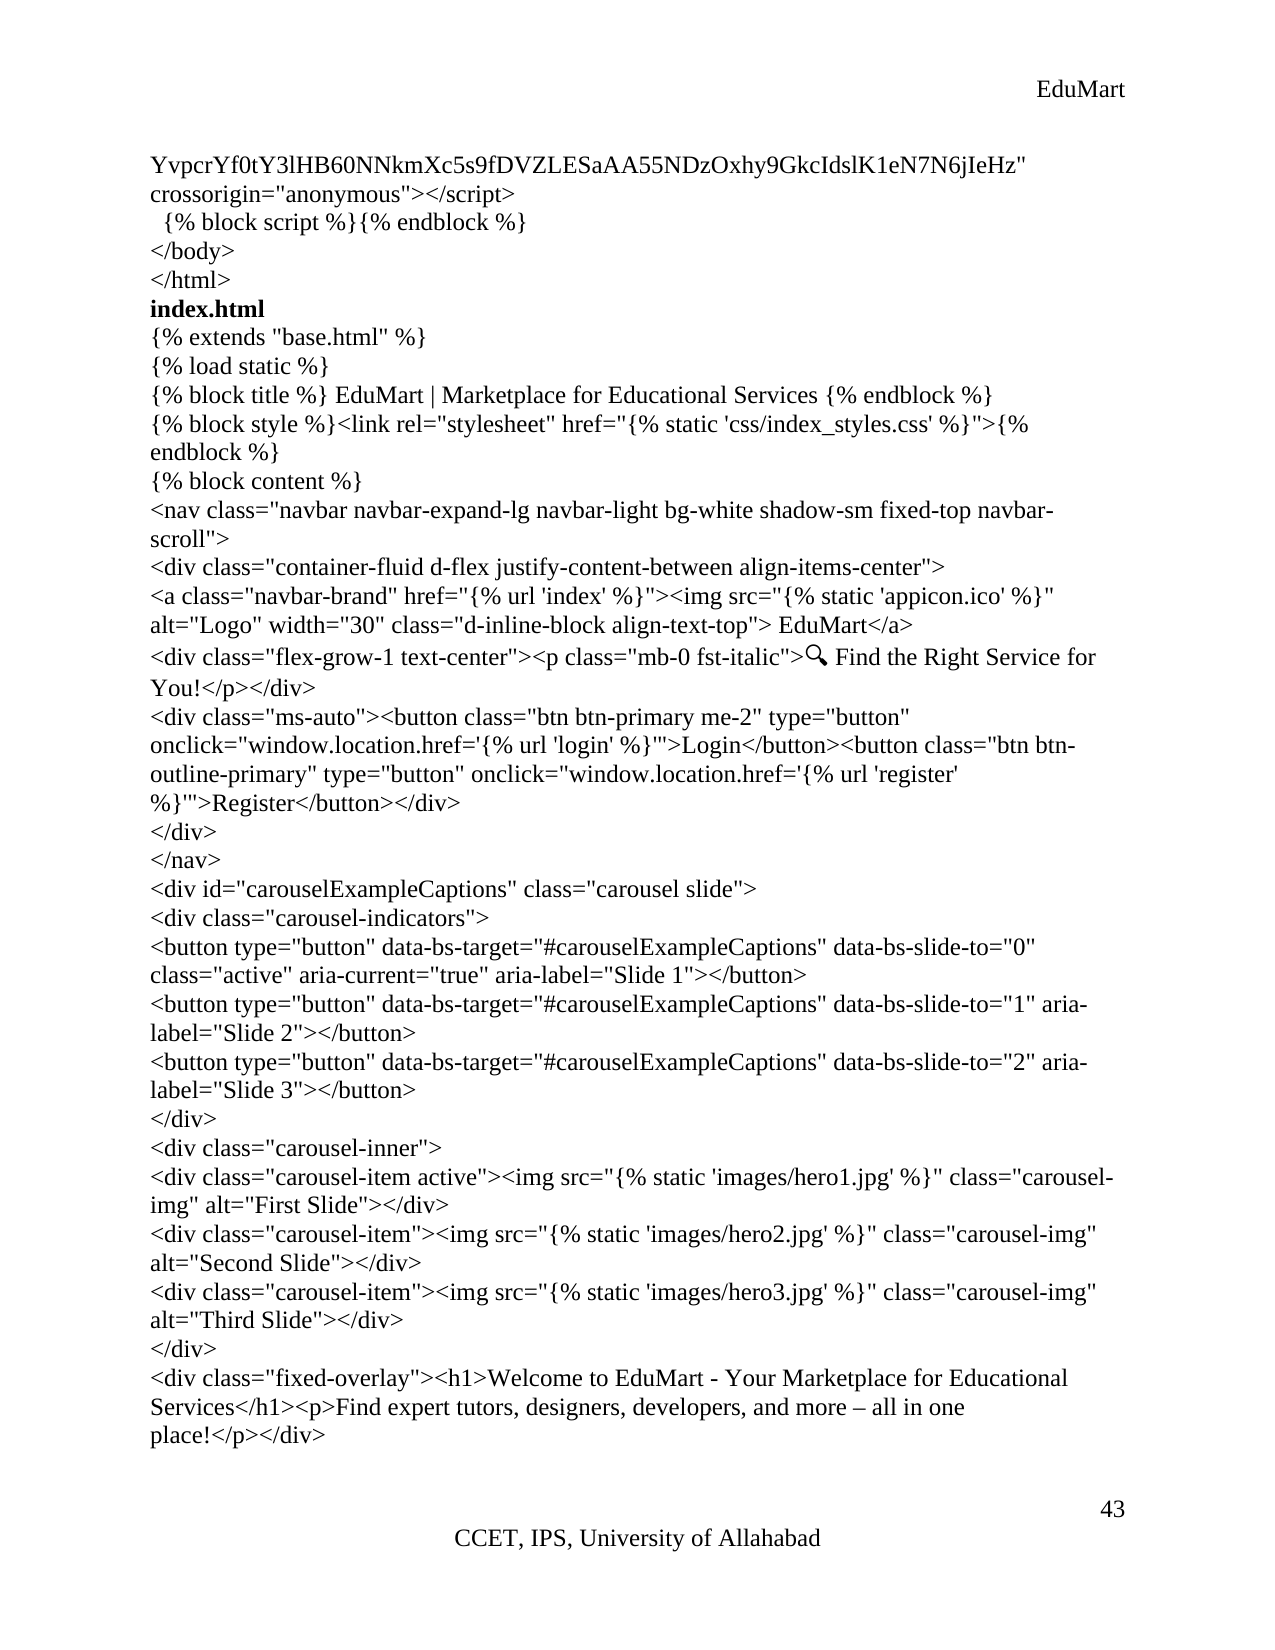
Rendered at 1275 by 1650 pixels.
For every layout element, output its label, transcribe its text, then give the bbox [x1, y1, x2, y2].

text <button type="button" data-bs-target="#carouselExampleCaptions" data-bs-slide-to="2" aria-label="Slide 3"></button> [150, 1047, 1125, 1104]
text {% block title %} EduMart | Marketplace for Educational Services {% endblock %} [150, 380, 1125, 409]
text {% block script %}{% endblock %} [150, 207, 1125, 236]
text <nav class="navbar navbar-expand-lg navbar-light bg-white shadow-sm fixed-top navbar-scroll"> [150, 495, 1125, 552]
text </html> [150, 265, 1125, 294]
text <div class="ms-auto"><button class="btn btn-primary me-2" type="button" onclick="window.location.href='{% url 'login' %}'">Login</button><button class="btn btn-outline-primary" type="button" onclick="window.location.href='{% url 'register' %}'">Register</button></div> [150, 702, 1125, 817]
text {% block style %}<link rel="stylesheet" href="{% static 'css/index_styles.css' %}">{% endblock %} [150, 409, 1125, 466]
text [150, 150, 1125, 207]
text <div class="carousel-item"><img src="{% static 'images/hero2.jpg' %}" class="carousel-img" alt="Second Slide"></div> [150, 1219, 1125, 1277]
text <div class="carousel-indicators"> [150, 903, 1125, 932]
text <div class="carousel-item"><img src="{% static 'images/hero3.jpg' %}" class="carousel-img" alt="Third Slide"></div> [150, 1277, 1125, 1334]
text index.html [150, 294, 1125, 322]
text <div class="carousel-inner"> [150, 1133, 1125, 1162]
text {% load static %} [150, 351, 1125, 380]
text </div> [150, 817, 1125, 845]
text <div class="flex-grow-1 text-center"><p class="mb-0 fst-italic">🔍 Find the Right Service for You!</p></div> [150, 639, 1125, 702]
text </div> [150, 1104, 1125, 1133]
text <div class="carousel-item active"><img src="{% static 'images/hero1.jpg' %}" class="carousel-img" alt="First Slide"></div> [150, 1162, 1125, 1219]
text <button type="button" data-bs-target="#carouselExampleCaptions" data-bs-slide-to="1" aria-label="Slide 2"></button> [150, 989, 1125, 1047]
text {% extends "base.html" %} [150, 322, 1125, 351]
text <div class="fixed-overlay"><h1>Welcome to EduMart - Your Marketplace for Educational Services</h1><p>Find expert tutors, designers, developers, and more – all in one place!</p></div> [150, 1363, 1125, 1449]
text </div> [150, 1334, 1125, 1363]
text </nav> [150, 845, 1125, 874]
text </body> [150, 236, 1125, 265]
text <button type="button" data-bs-target="#carouselExampleCaptions" data-bs-slide-to="0" class="active" aria-current="true" aria-label="Slide 1"></button> [150, 932, 1125, 989]
text <a class="navbar-brand" href="{% url 'index' %}"><img src="{% static 'appicon.ico' %}" alt="Logo" width="30" class="d-inline-block align-text-top"> EduMart</a> [150, 581, 1125, 639]
text <div class="container-fluid d-flex justify-content-between align-items-center"> [150, 552, 1125, 581]
text <div id="carouselExampleCaptions" class="carousel slide"> [150, 874, 1125, 903]
text {% block content %} [150, 466, 1125, 495]
